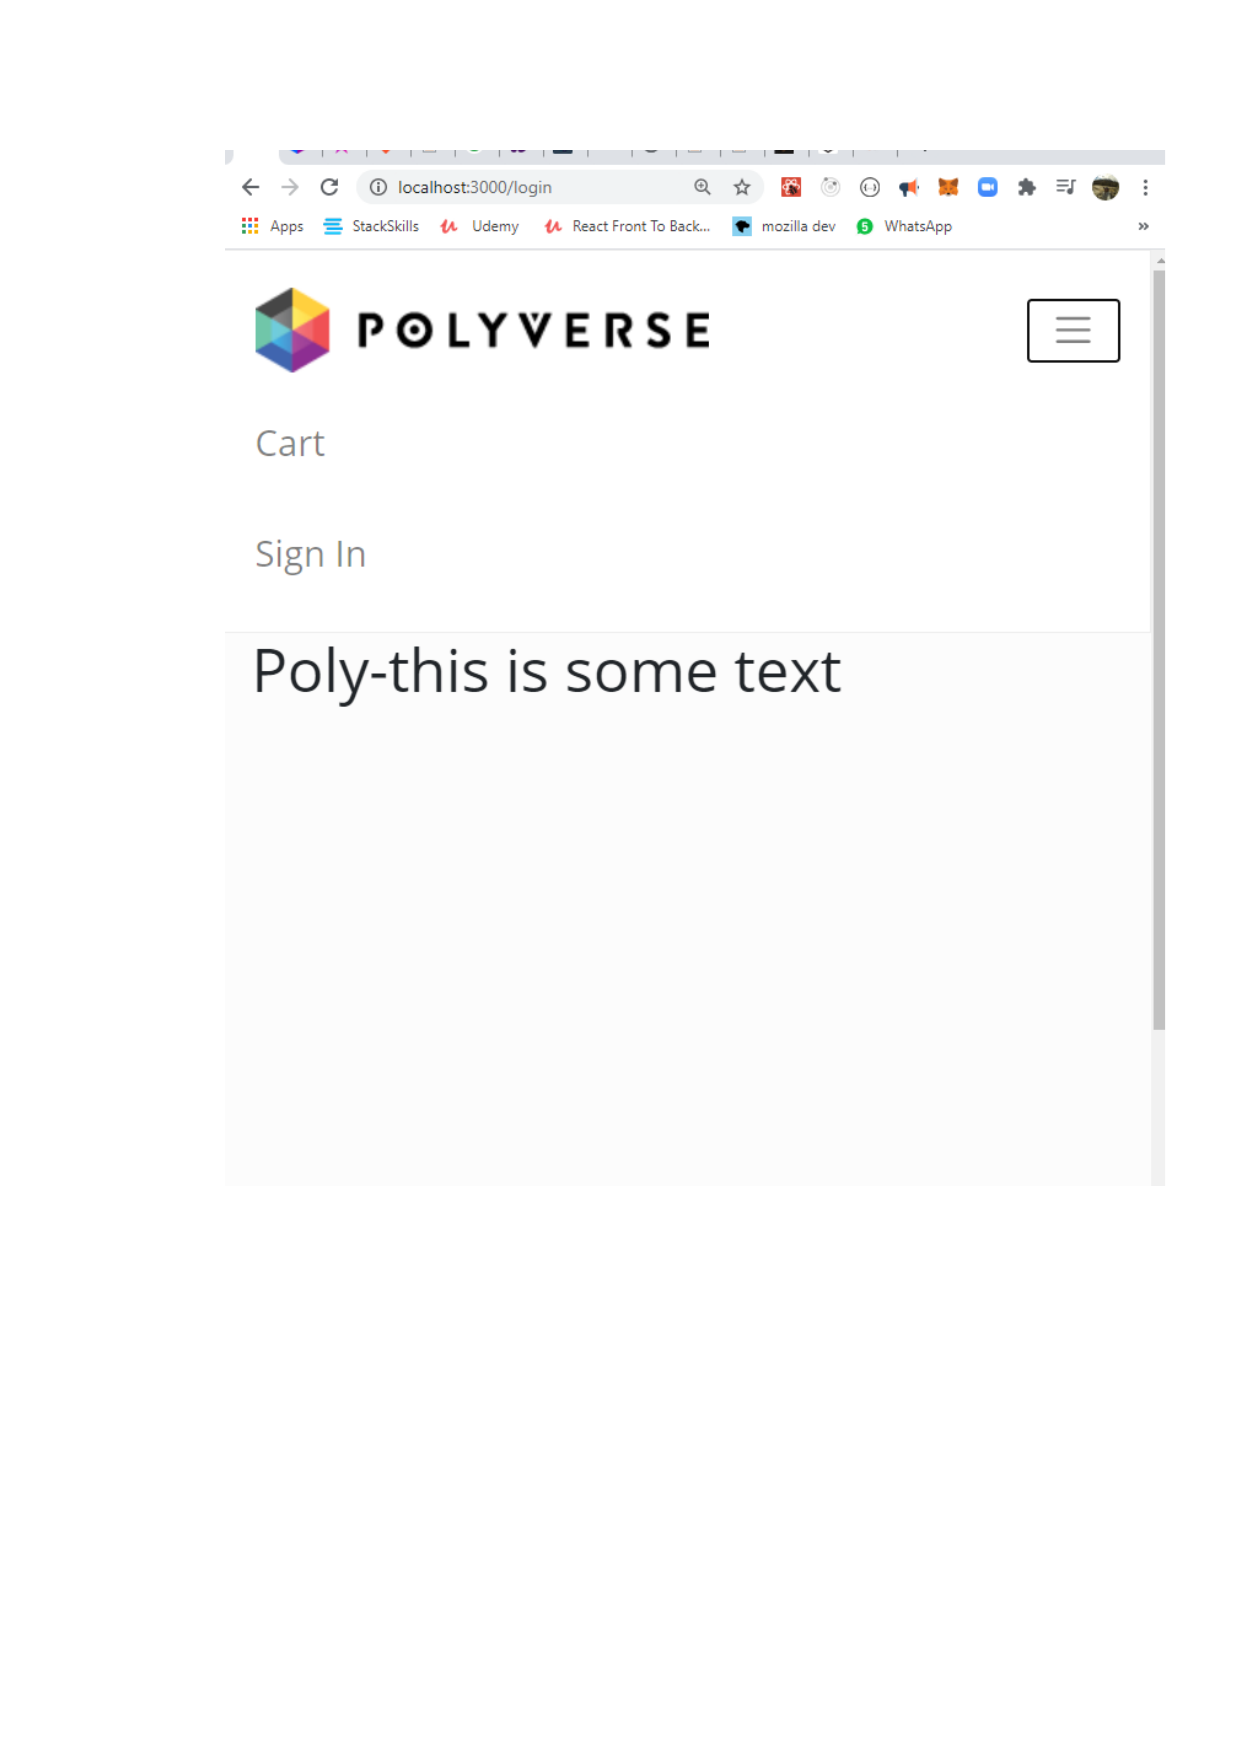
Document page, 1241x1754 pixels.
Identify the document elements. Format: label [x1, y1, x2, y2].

picture [225, 150, 1166, 1186]
